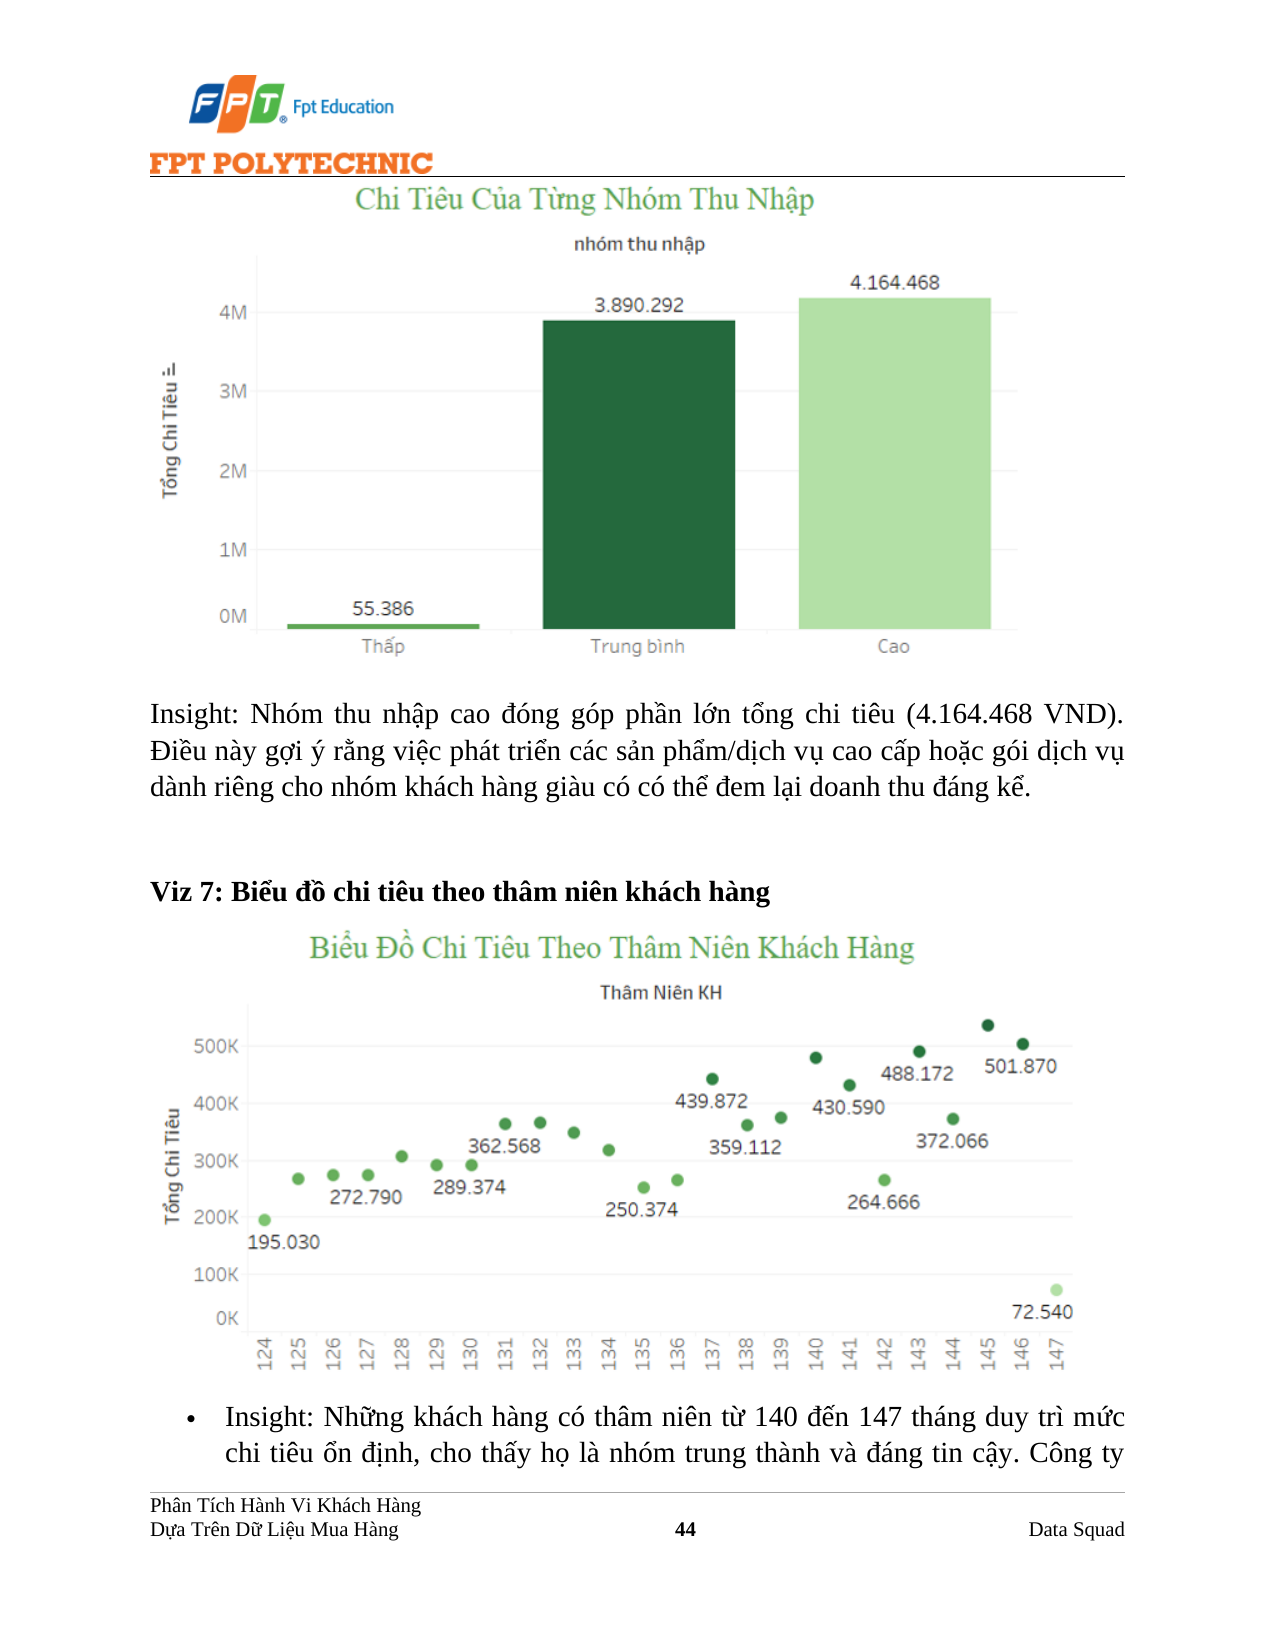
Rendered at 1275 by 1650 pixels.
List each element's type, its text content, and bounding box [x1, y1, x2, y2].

text Viz 7: Biểu đồ chi tiêu theo thâm niên khách hàng [150, 874, 1125, 908]
picture [150, 75, 436, 174]
picture [150, 927, 1074, 1380]
text Insight: Nhóm thu nhập cao đóng góp phần lớn tổng chi tiêu (4.164.468 VND). Điều này gợi ý rằng việc phát triển các sản phẩm/dịch vụ cao cấp hoặc gói dịch vụ dành riêng cho nhóm khách hàng giàu có có thể đem lại doanh thu đáng kể. [150, 696, 1125, 802]
picture [150, 177, 1018, 678]
